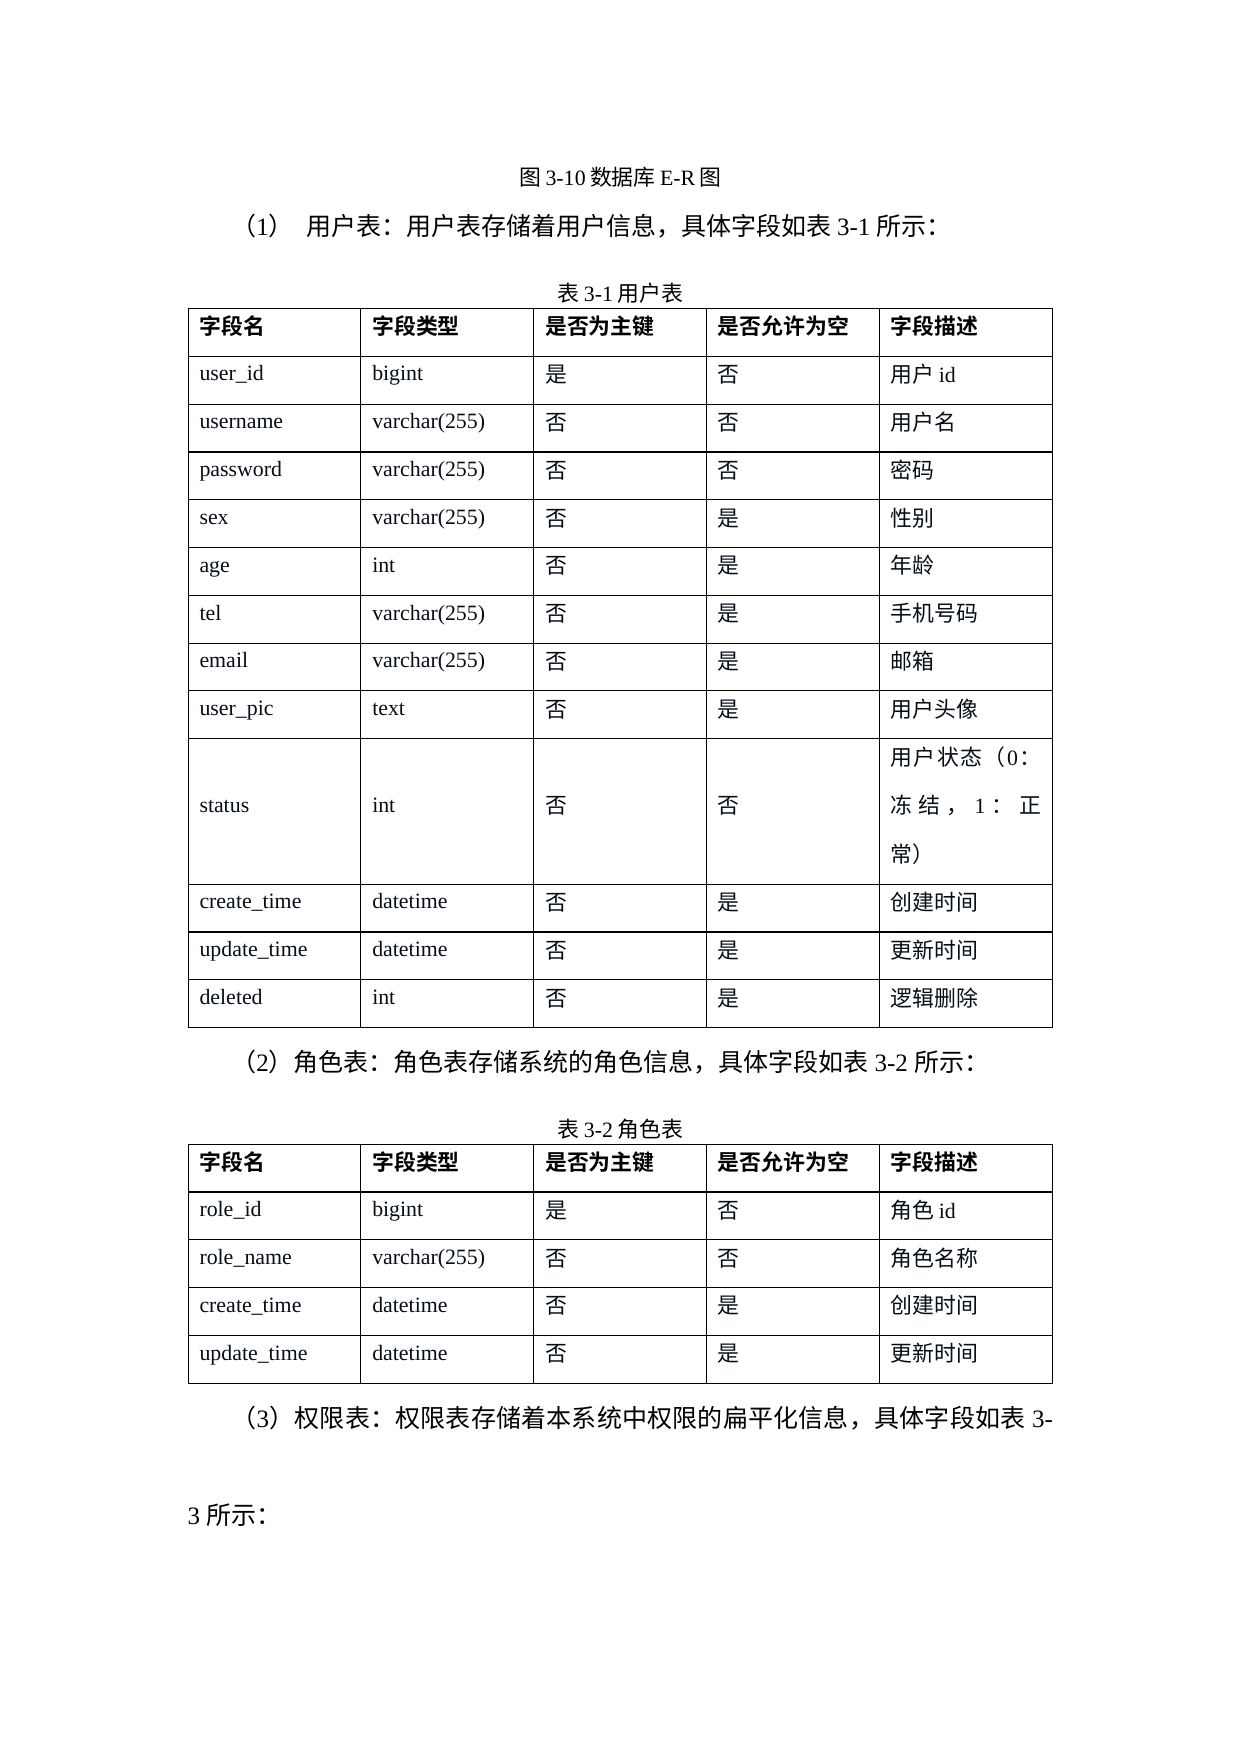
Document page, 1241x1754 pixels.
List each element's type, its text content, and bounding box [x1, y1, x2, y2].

table_cell 否 [534, 980, 706, 1027]
table_cell 否 [707, 357, 879, 403]
table_cell 角色名称 [880, 1240, 1052, 1287]
table_cell password [189, 453, 360, 499]
table_header 是否为主键 [534, 309, 706, 356]
table_cell varchar(255) [361, 644, 533, 690]
table_cell 是 [707, 596, 879, 643]
table_cell role_id [189, 1193, 360, 1239]
table_cell update_time [189, 1336, 360, 1383]
table_cell text [361, 691, 533, 738]
text 表3-1用户表 [187, 275, 1053, 308]
table_cell 是 [707, 548, 879, 595]
table_cell sex [189, 500, 360, 547]
table_cell age [189, 548, 360, 595]
table_cell 是 [707, 644, 879, 690]
table_cell int [361, 548, 533, 595]
table_header 字段名 [189, 1145, 360, 1191]
table_cell varchar(255) [361, 500, 533, 547]
table_cell 否 [534, 548, 706, 595]
table_cell 年龄 [880, 548, 1052, 595]
table_header 字段类型 [361, 1145, 533, 1191]
table_cell status [189, 739, 360, 883]
table_cell create_time [189, 1288, 360, 1335]
table_cell 否 [534, 739, 706, 883]
text 图3-10数据库E-R图 [187, 160, 1053, 192]
table_cell 是 [534, 357, 706, 403]
table_header 是否允许为空 [707, 309, 879, 356]
table_cell bigint [361, 357, 533, 403]
table_cell 否 [534, 1336, 706, 1383]
table_cell role_name [189, 1240, 360, 1287]
table_cell 用户头像 [880, 691, 1052, 738]
table_cell 是 [707, 885, 879, 931]
table_cell username [189, 405, 360, 451]
table_cell 密码 [880, 453, 1052, 499]
table_cell 否 [707, 739, 879, 883]
table_cell int [361, 739, 533, 883]
table_header 字段名 [189, 309, 360, 356]
table_cell 是 [707, 933, 879, 979]
table_cell email [189, 644, 360, 690]
table_cell bigint [361, 1193, 533, 1239]
table_cell 否 [707, 453, 879, 499]
table_cell datetime [361, 1288, 533, 1335]
table_cell 否 [534, 500, 706, 547]
table_header 字段描述 [880, 309, 1052, 356]
table_cell datetime [361, 885, 533, 931]
table_cell 否 [534, 933, 706, 979]
table_cell varchar(255) [361, 1240, 533, 1287]
table_cell 否 [707, 405, 879, 451]
table_cell int [361, 980, 533, 1027]
table_header 字段类型 [361, 309, 533, 356]
table_cell datetime [361, 933, 533, 979]
table_cell 逻辑删除 [880, 980, 1052, 1027]
table_cell deleted [189, 980, 360, 1027]
table_cell 创建时间 [880, 885, 1052, 931]
table_cell 否 [707, 1193, 879, 1239]
table_cell 是 [534, 1193, 706, 1239]
table_cell datetime [361, 1336, 533, 1383]
table_cell 邮箱 [880, 644, 1052, 690]
table_cell create_time [189, 885, 360, 931]
text 表3-2角色表 [187, 1111, 1053, 1144]
list 用户表：用户表存储着用户信息，具体字段如表 3-1 所示： [231, 192, 1053, 257]
table_header 是否为主键 [534, 1145, 706, 1191]
table_cell 否 [534, 453, 706, 499]
table_cell update_time [189, 933, 360, 979]
table_cell 否 [534, 644, 706, 690]
table_cell 是 [707, 691, 879, 738]
table_cell 否 [534, 405, 706, 451]
table_cell 否 [534, 596, 706, 643]
table_cell 手机号码 [880, 596, 1052, 643]
table_header 字段描述 [880, 1145, 1052, 1191]
table_cell varchar(255) [361, 596, 533, 643]
text （2）角色表：角色表存储系统的角色信息，具体字段如表 3-2 所示： [187, 1028, 1053, 1093]
table_cell 否 [534, 1288, 706, 1335]
table_cell 用户id [880, 357, 1052, 403]
table_header 是否允许为空 [707, 1145, 879, 1191]
table_cell user_pic [189, 691, 360, 738]
table_cell 否 [534, 691, 706, 738]
table_cell varchar(255) [361, 453, 533, 499]
table_cell 否 [534, 885, 706, 931]
table_cell 用户状态（0：冻结，1：正常） [880, 739, 1052, 883]
table_cell 是 [707, 1288, 879, 1335]
table_cell 创建时间 [880, 1288, 1052, 1335]
table_cell 更新时间 [880, 933, 1052, 979]
table_cell 性别 [880, 500, 1052, 547]
table_cell 更新时间 [880, 1336, 1052, 1383]
table_cell varchar(255) [361, 405, 533, 451]
table_cell 否 [534, 1240, 706, 1287]
text （3）权限表：权限表存储着本系统中权限的扁平化信息，具体字段如表 3-3 所示： [187, 1384, 1053, 1546]
table_cell 角色id [880, 1193, 1052, 1239]
table_cell 用户名 [880, 405, 1052, 451]
table_cell tel [189, 596, 360, 643]
table_cell user_id [189, 357, 360, 403]
table_cell 否 [707, 1240, 879, 1287]
table_cell 是 [707, 1336, 879, 1383]
table_cell 是 [707, 500, 879, 547]
table_cell 是 [707, 980, 879, 1027]
